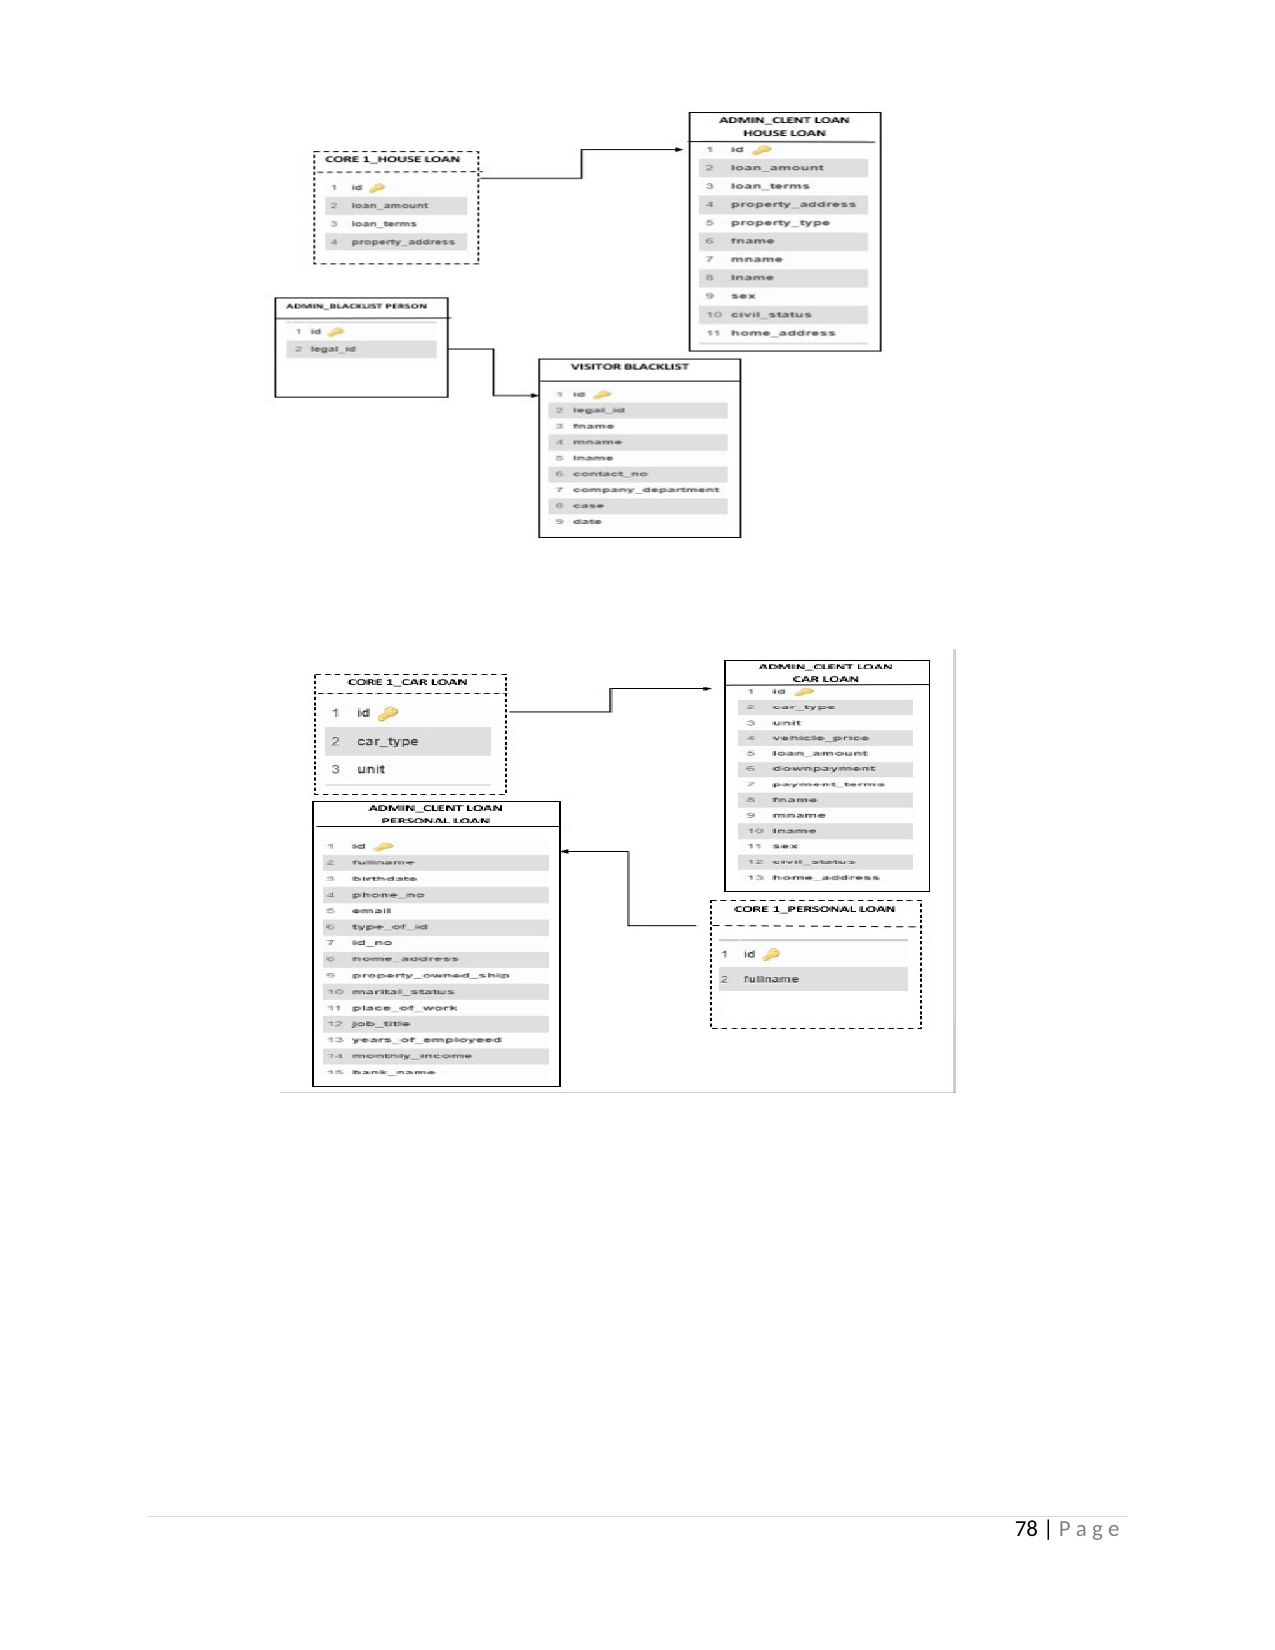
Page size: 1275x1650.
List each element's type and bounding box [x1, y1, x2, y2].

picture [280, 649, 957, 1093]
picture [263, 100, 909, 549]
